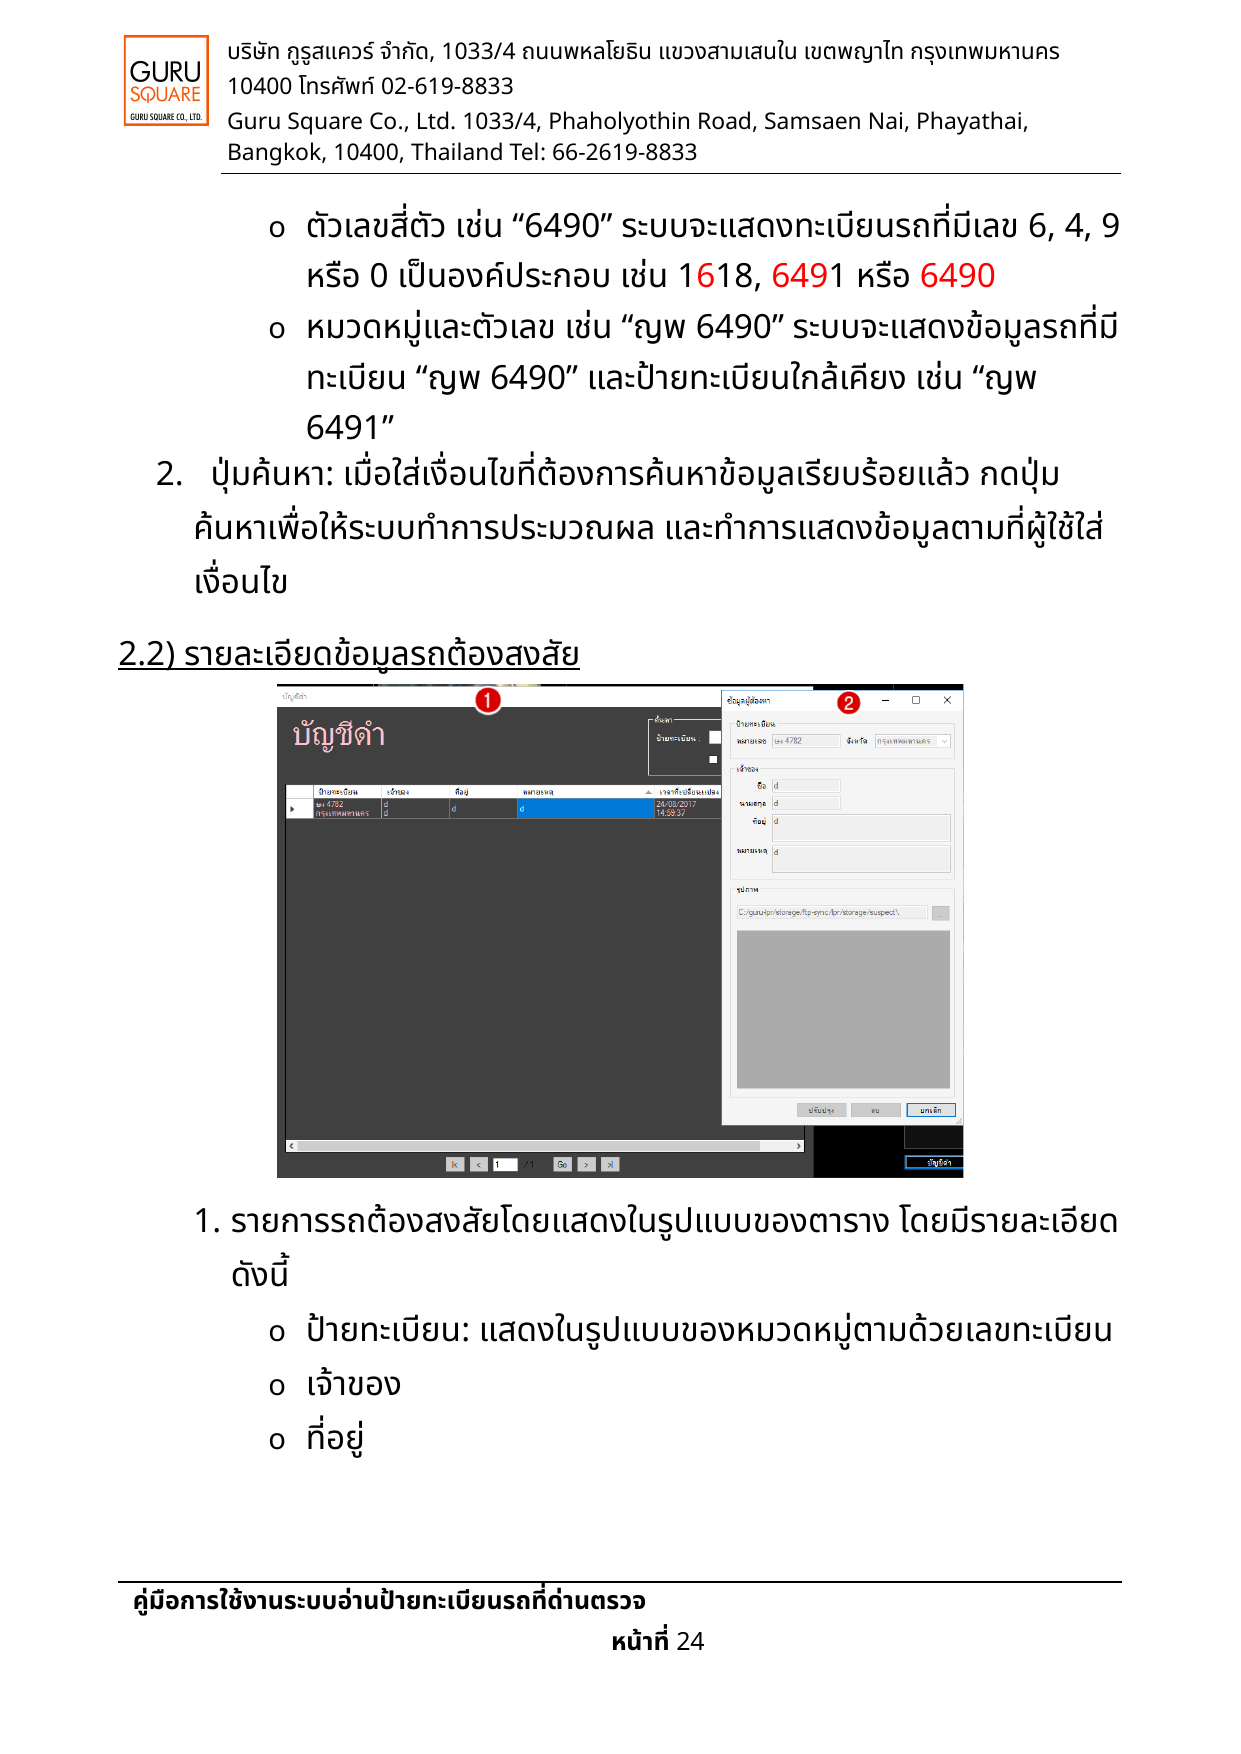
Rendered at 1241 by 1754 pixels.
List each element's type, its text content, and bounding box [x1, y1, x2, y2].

list ที่อยู่ [268, 1414, 1122, 1465]
list ปุ่มค้นหา: เมื่อใส่เงื่อนไขที่ต้องการค้นหาข้อมูลเรียบร้อยแล้ว กดปุ่มค้นหาเพื่อให้ระบบทำการประมวณผล และทำการแสดงข้อมูลตามที่ผู้ใช้ใส่เงื่อนไข [156, 449, 1122, 609]
list ป้ายทะเบียน: แสดงในรูปแบบของหมวดหมู่ตามด้วยเลขทะเบียน [268, 1305, 1122, 1356]
picture [123, 35, 209, 126]
list เจ้าของ [268, 1360, 1122, 1410]
picture [277, 684, 964, 1178]
subtitle 2.2) รายละเอียดข้อมูลรถต้องสงสัย [118, 629, 1122, 680]
list รายการรถต้องสงสัยโดยแสดงในรูปแบบของตาราง โดยมีรายละเอียดดังนี้ [193, 1196, 1122, 1301]
list ตัวเลขสี่ตัว เช่น “6490” ระบบจะแสดงทะเบียนรถที่มีเลข 6, 4, 9 หรือ 0 เป็นองค์ประกอบ เช่น 1618, 6491 หรือ 6490 [268, 202, 1122, 303]
list หมวดหมู่และตัวเลข เช่น “ญพ 6490” ระบบจะแสดงข้อมูลรถที่มีทะเบียน “ญพ 6490” และป้ายทะเบียนใกล้เคียง เช่น “ญพ 6491” [268, 303, 1122, 449]
